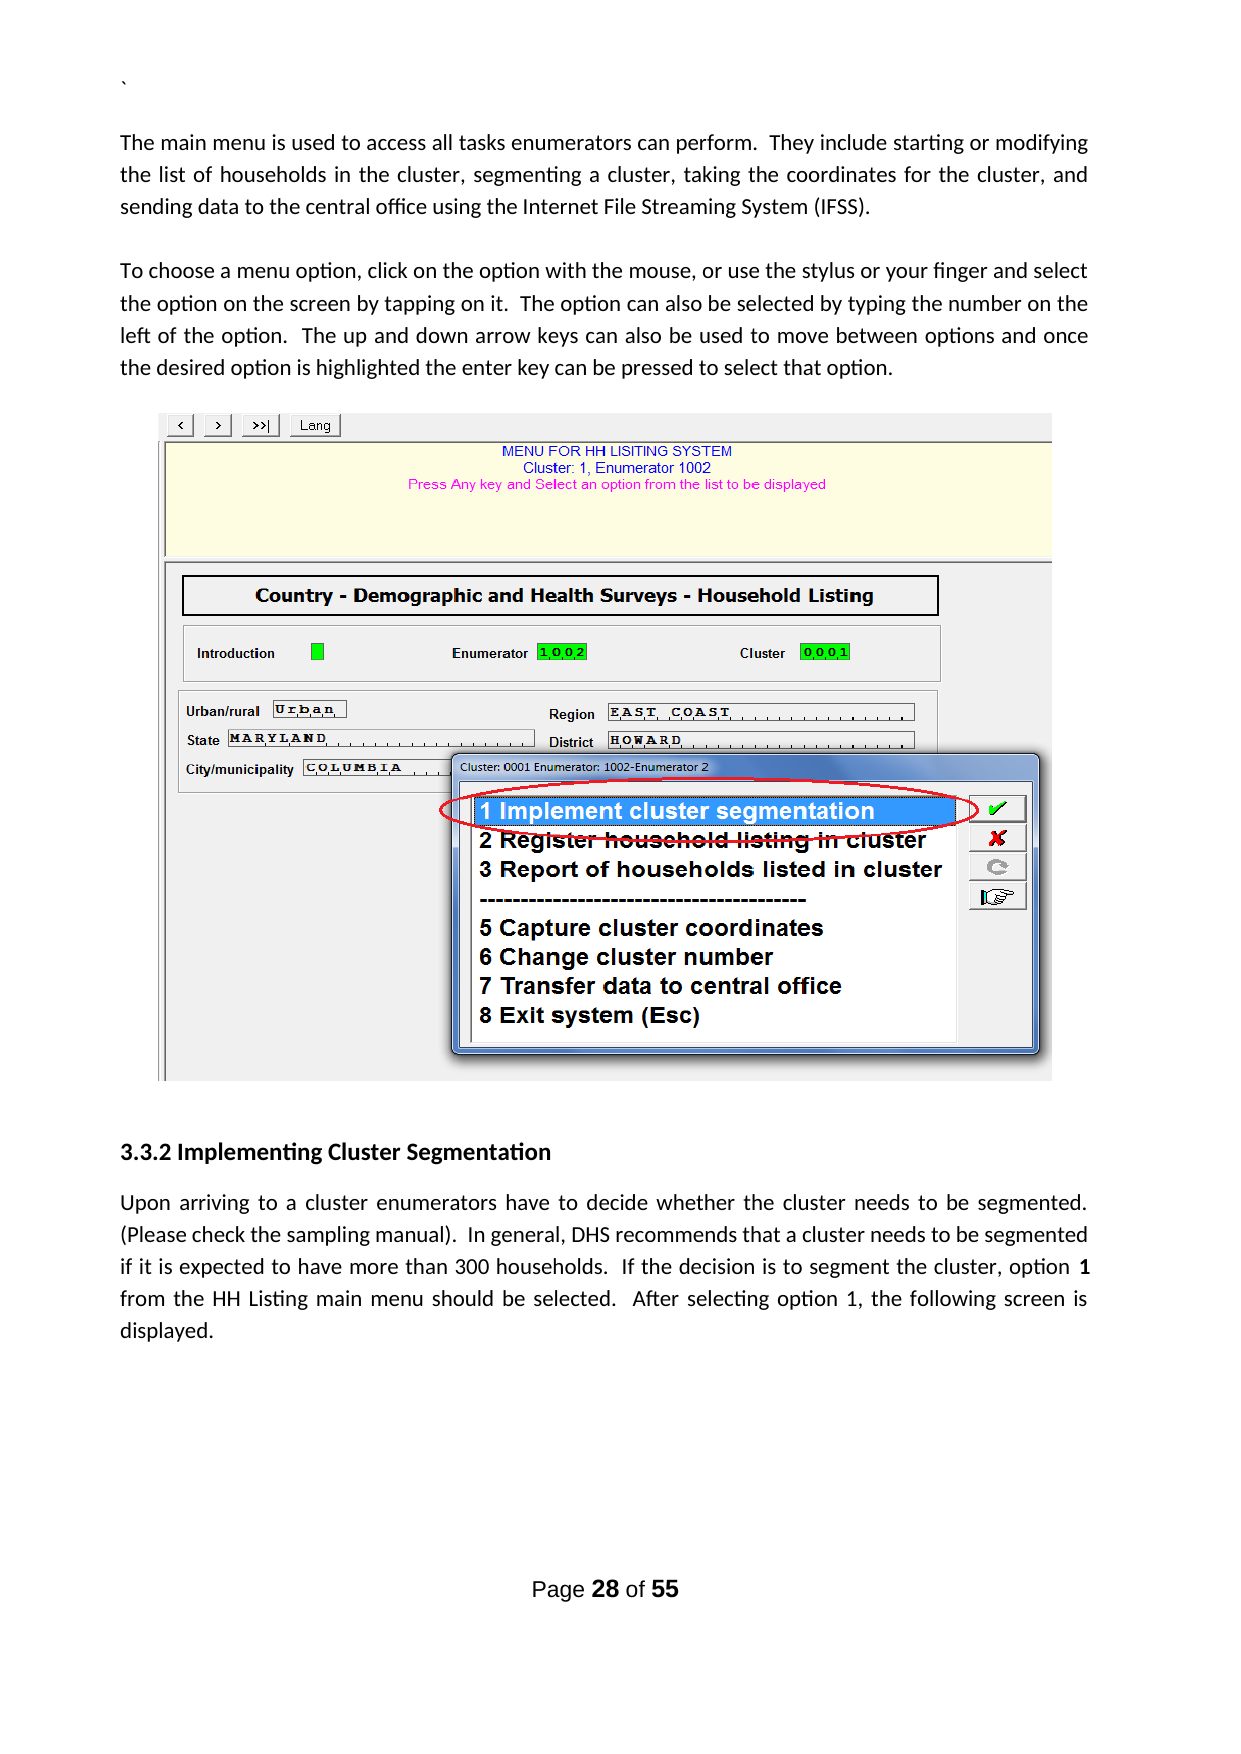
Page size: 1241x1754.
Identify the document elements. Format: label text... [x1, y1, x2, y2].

text Upon arriving to a cluster enumerators have to decide whether the cluster needs to be segmented. (Please check the sampling manual). In general, DHS recommends that a cluster needs to be segmented if it is expected to have more than 300 households. If the decision is to segment the cluster, option 1 from the HH Listing main menu should be selected. After selecting option 1, the following screen is displayed. [120, 1188, 1090, 1344]
subtitle 3.3.2 Implementing Cluster Segmentation [120, 1136, 1090, 1167]
text The main menu is used to access all tasks enumerators can perform. They include starting or modifying the list of households in the cluster, segmenting a cluster, taking the coordinates for the cluster, and sending data to the central office using the Internet File Streaming System (IFSS). [120, 128, 1090, 220]
picture [158, 413, 1052, 1081]
text To choose a menu option, click on the option with the mouse, or use the stylus or your finger and select the option on the screen by tapping on it. The option can also be selected by typing the number on the left of the option. The up and down arrow keys can also be used to move between options and once the desired option is highlighted the enter key can be pressed to select that option. [120, 256, 1090, 381]
